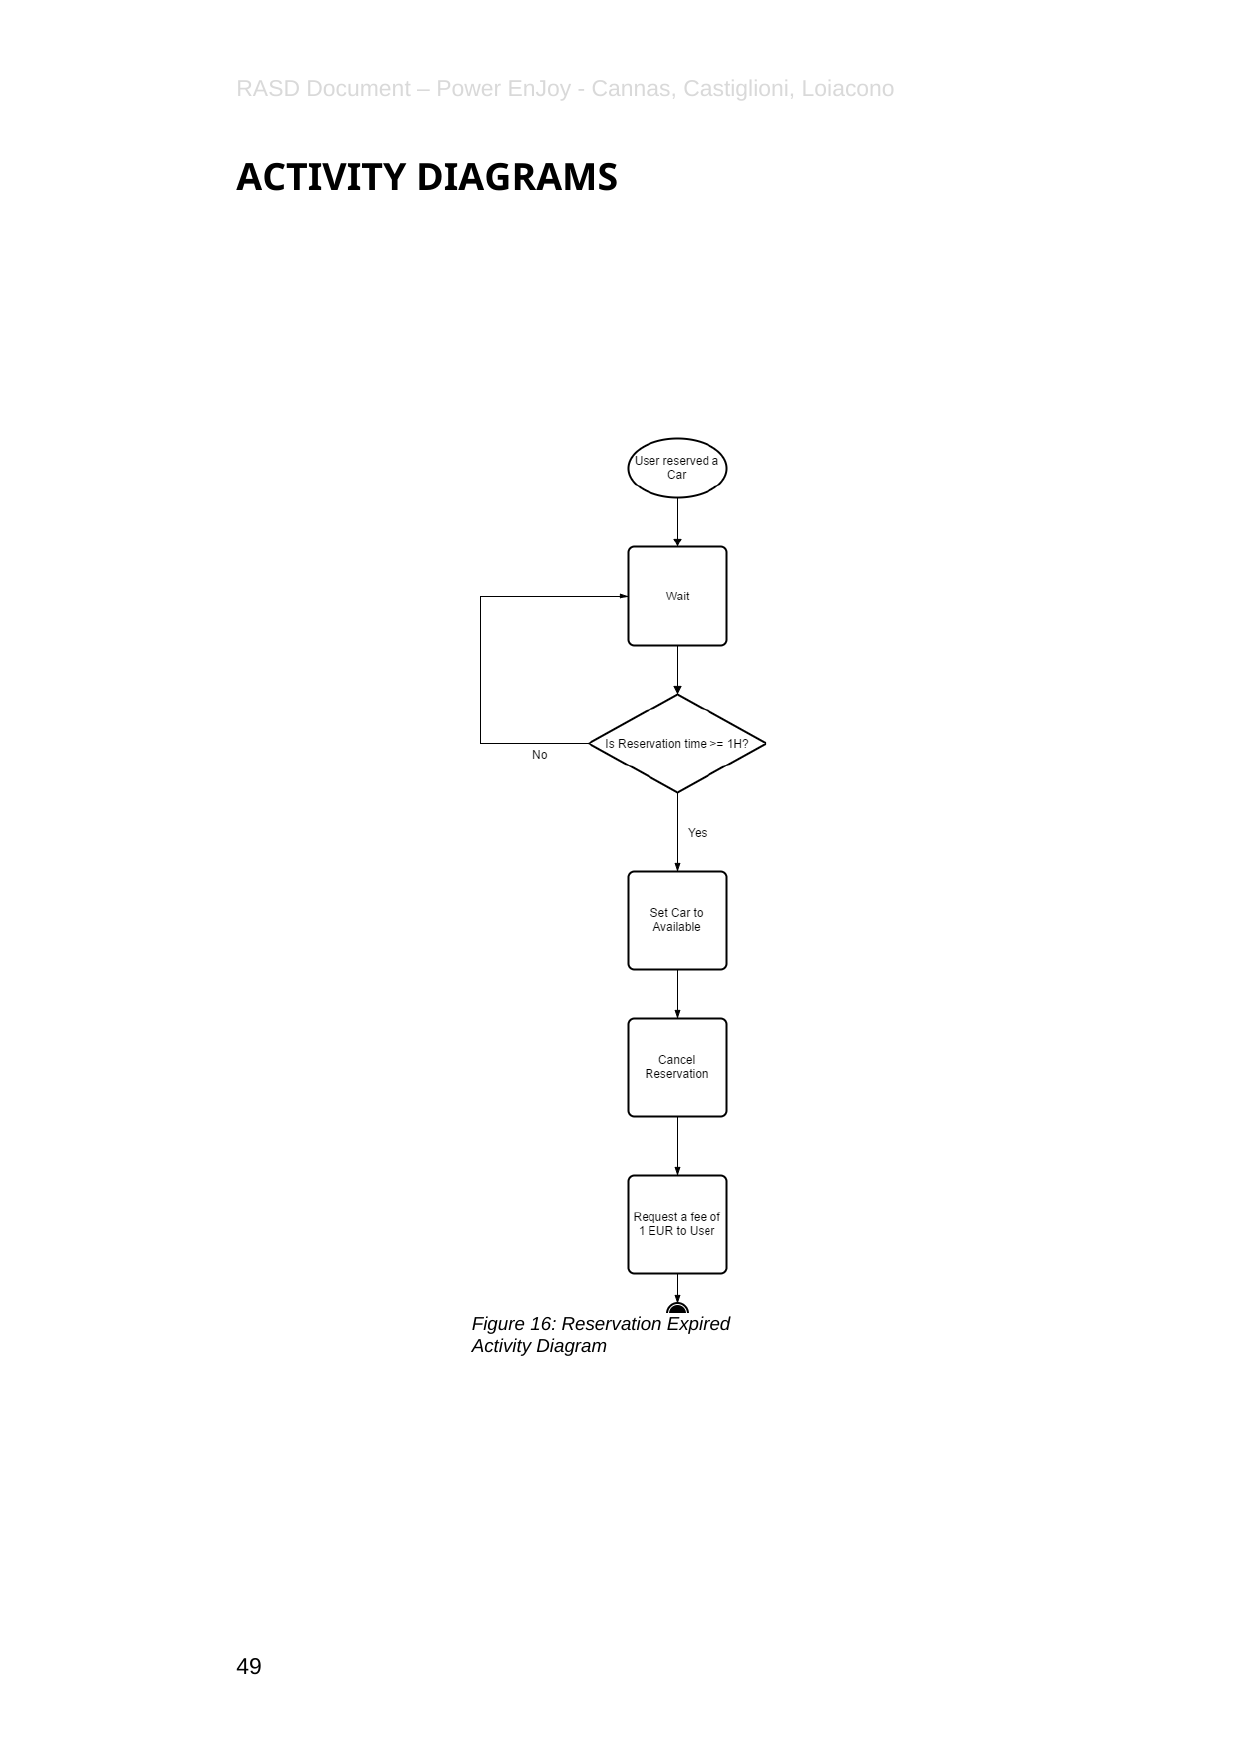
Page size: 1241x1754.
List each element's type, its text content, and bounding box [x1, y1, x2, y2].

subtitle ACTIVITY DIAGRAMS [236, 150, 1004, 201]
